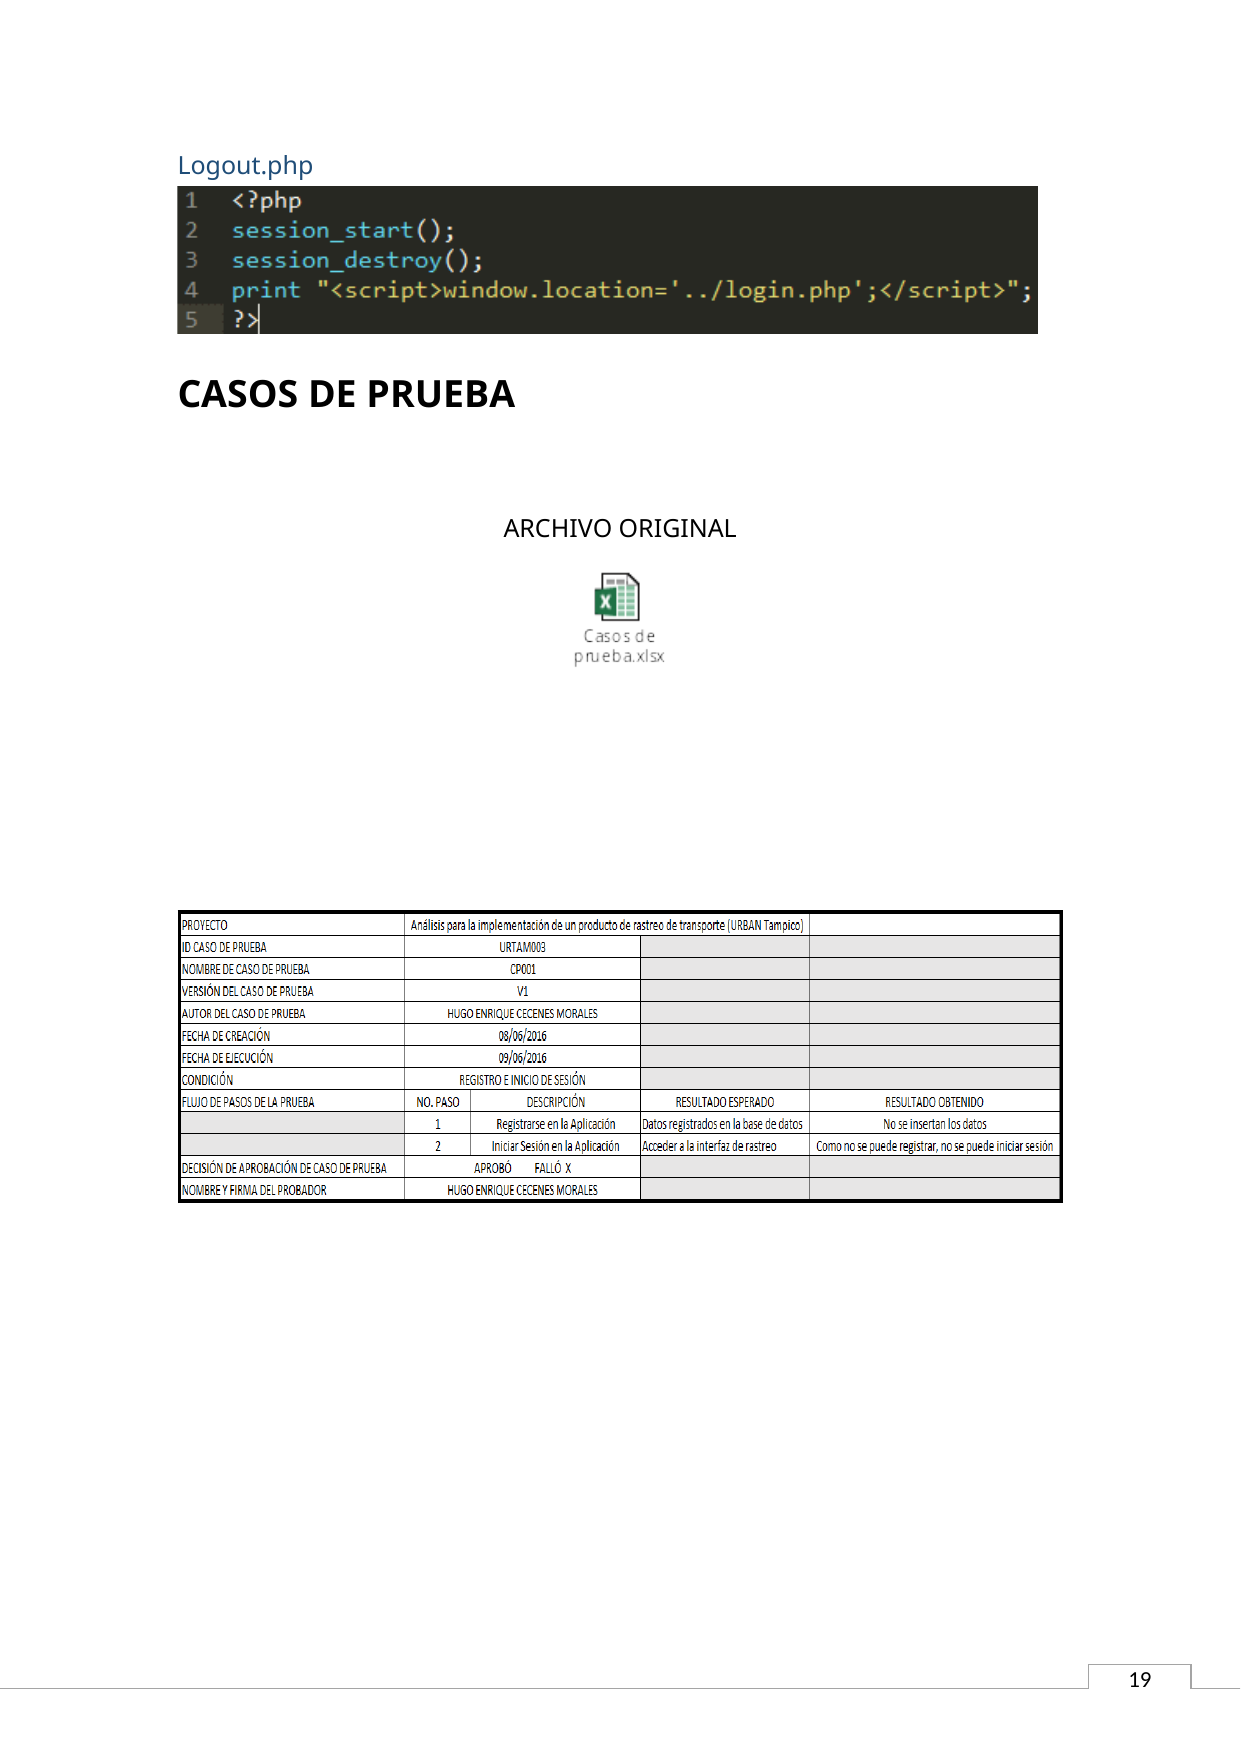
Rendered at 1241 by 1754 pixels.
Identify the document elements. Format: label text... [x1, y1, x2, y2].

picture [181, 914, 1060, 1200]
subtitle Logout.php [177, 148, 1063, 182]
picture [177, 186, 1038, 334]
subtitle CASOS DE PRUEBA [177, 367, 1063, 418]
text ARCHIVO ORIGINAL [177, 510, 1063, 544]
